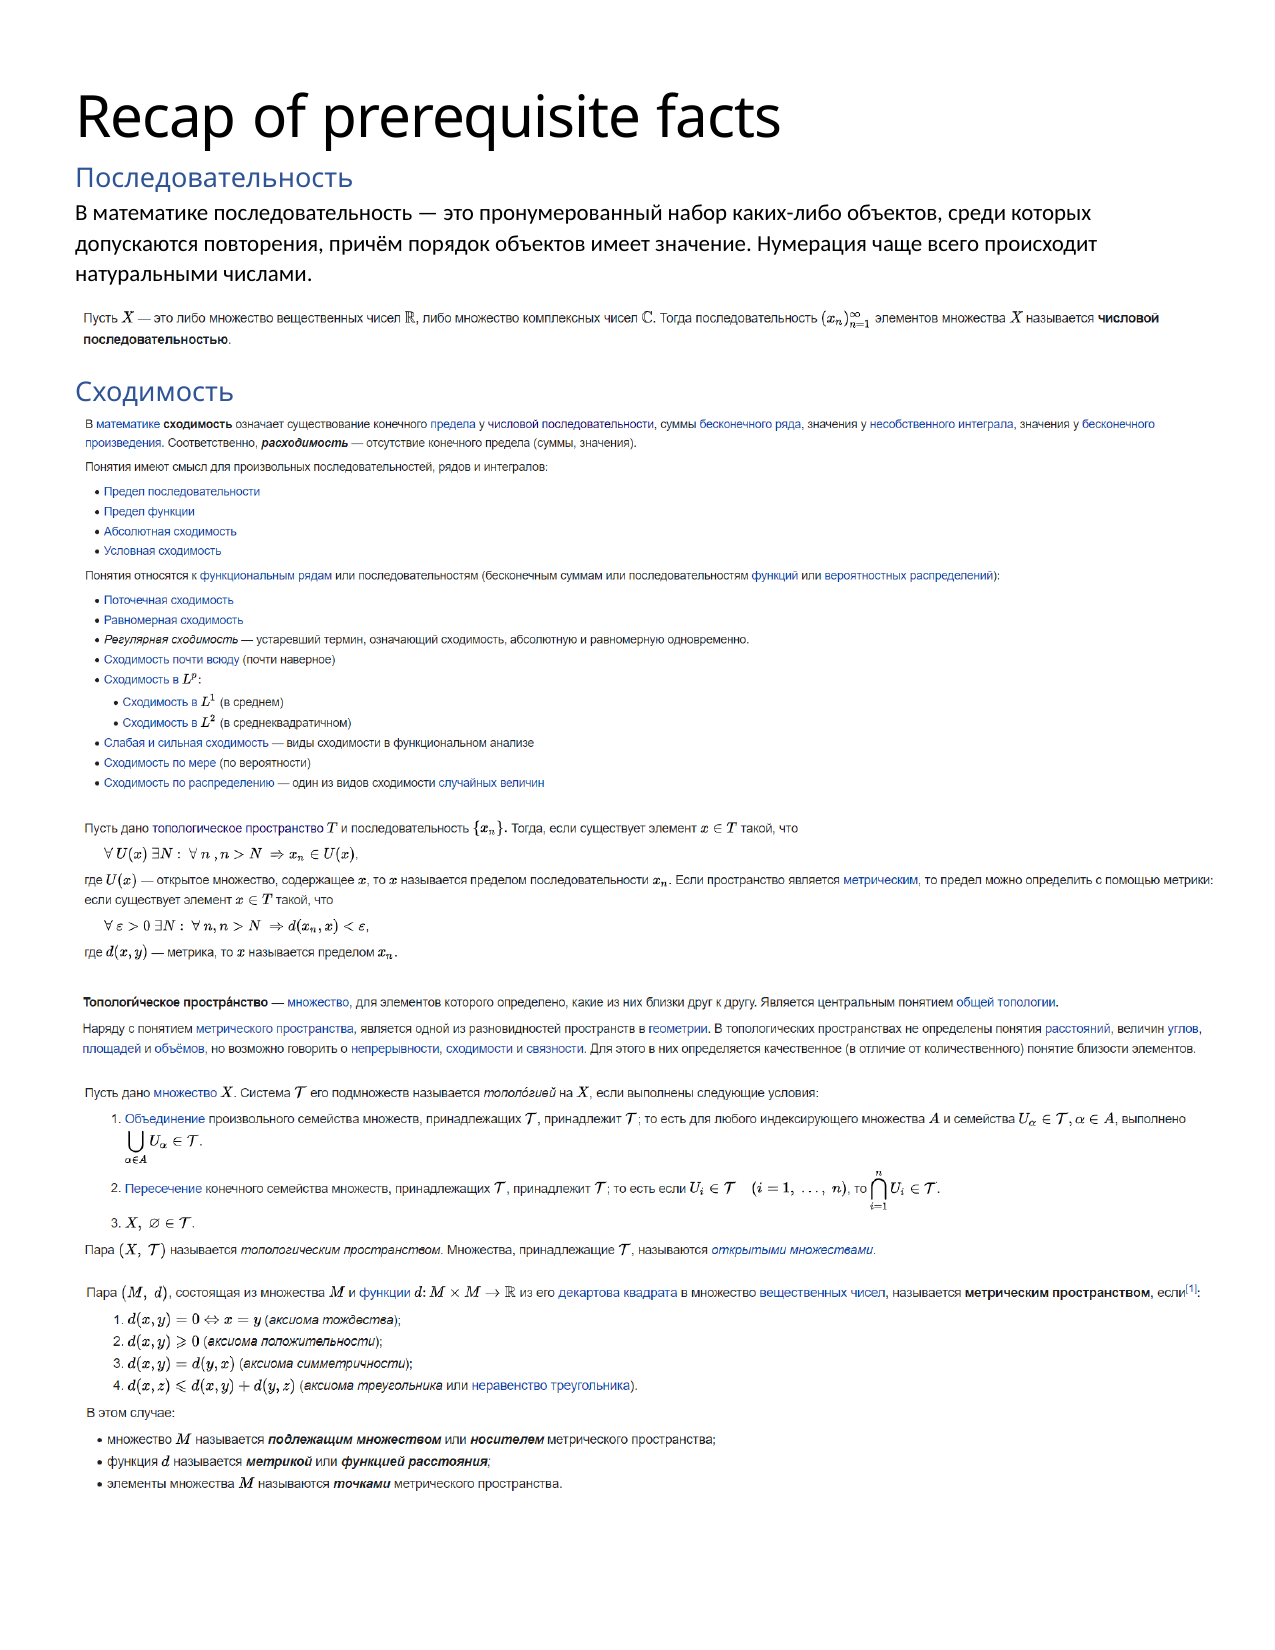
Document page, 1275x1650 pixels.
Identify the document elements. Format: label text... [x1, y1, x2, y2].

picture [75, 987, 1211, 1061]
picture [75, 1279, 1220, 1498]
subtitle Последовательность [75, 159, 1200, 196]
title Recap of prerequisite facts [75, 75, 1200, 154]
picture [75, 816, 1220, 969]
picture [75, 412, 1164, 798]
subtitle Сходимость [75, 372, 1200, 409]
picture [75, 305, 1167, 354]
text В математике последовательность — это пронумерованный набор каких-либо объектов, среди которых допускаются повторения, причём порядок объектов имеет значение. Нумерация чаще всего происходит натуральными числами. [75, 198, 1200, 287]
picture [75, 1079, 1198, 1261]
